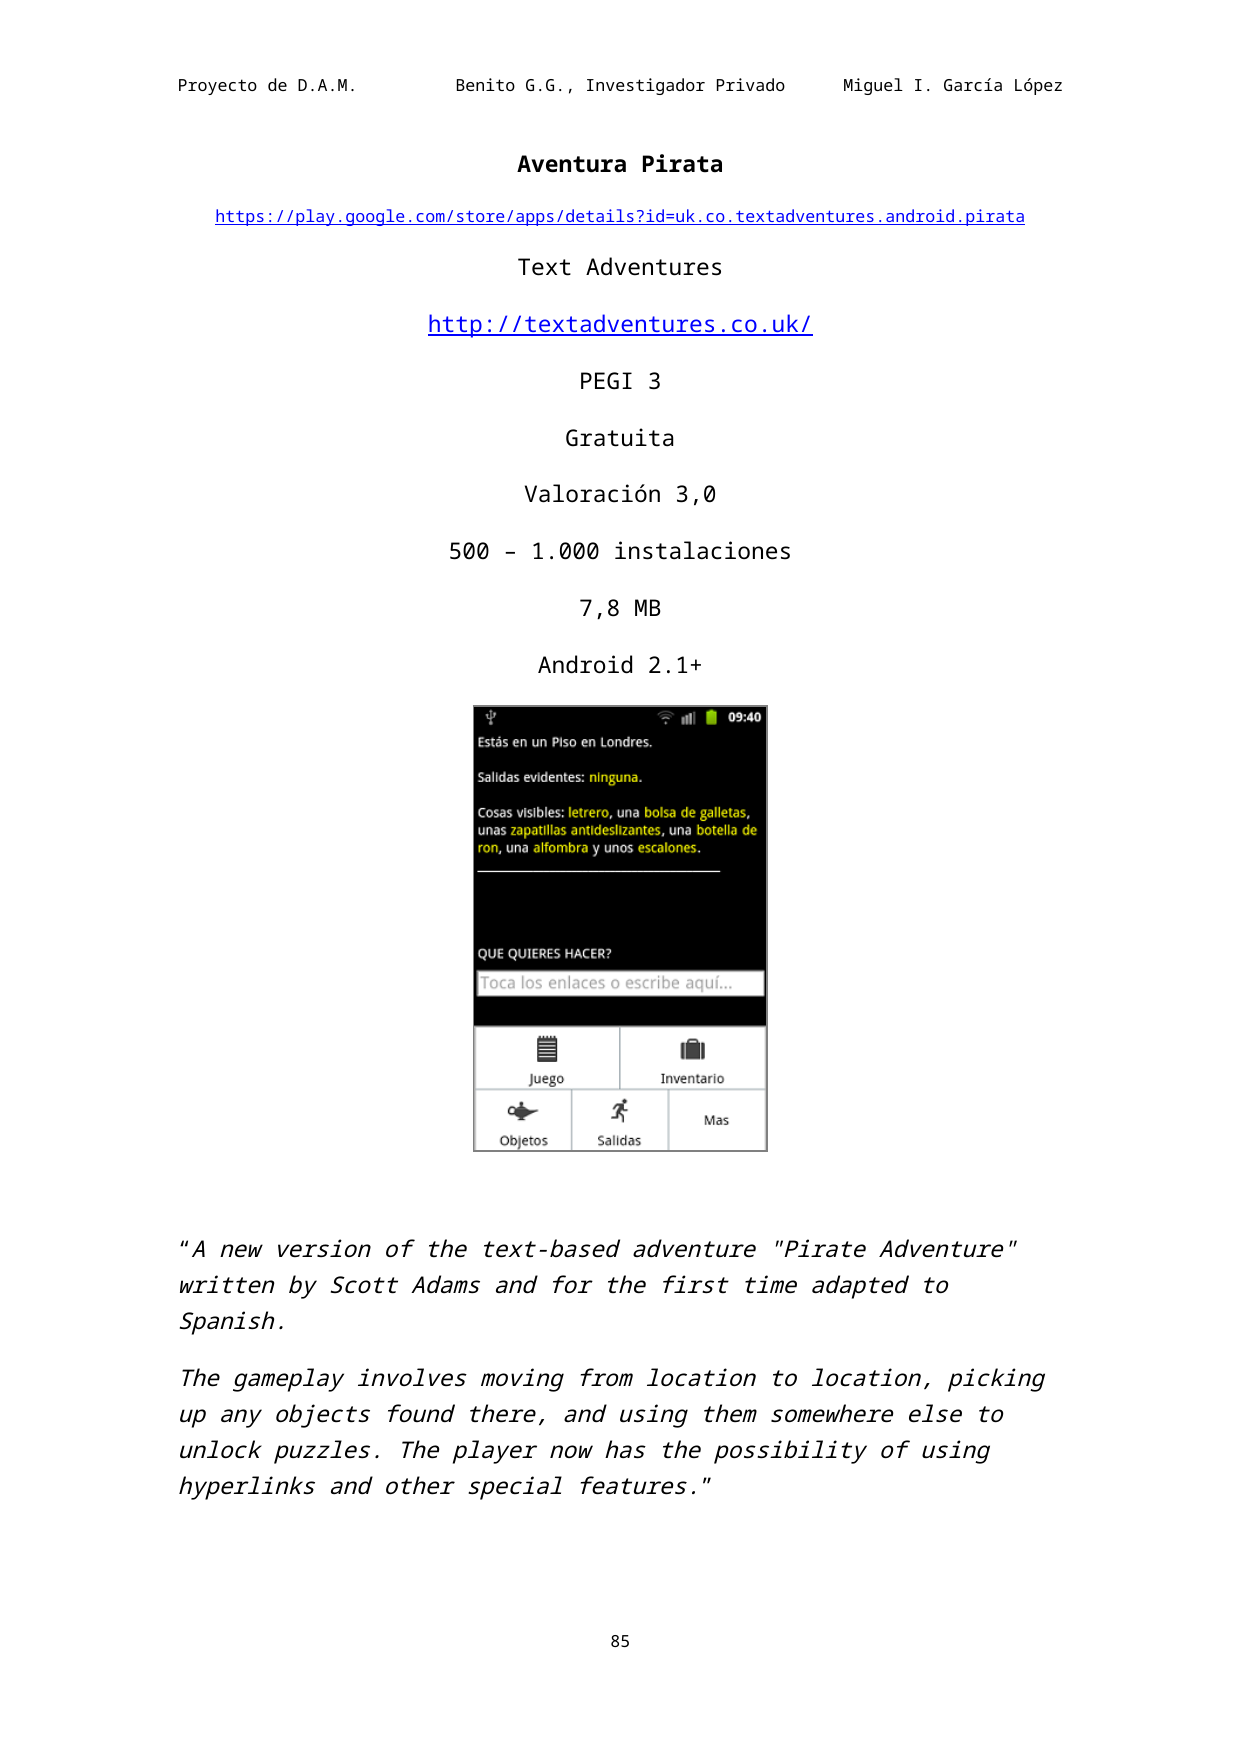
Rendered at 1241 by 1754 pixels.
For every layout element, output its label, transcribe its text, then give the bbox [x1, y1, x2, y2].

text 7,8 MB [177, 592, 1063, 623]
text “A new version of the text-based adventure "Pirate Adventure" written by Scott Adams and for the first time adapted to Spanish. [177, 1233, 1063, 1336]
text 500 – 1.000 instalaciones [177, 535, 1063, 566]
text PEGI 3 [177, 365, 1063, 396]
text Text Adventures [177, 251, 1063, 282]
text http://textadventures.co.uk/ [177, 308, 1063, 339]
text Valoración 3,0 [177, 478, 1063, 509]
text The gameplay involves moving from location to location, picking up any objects found there, and using them somewhere else to unlock puzzles. The player now has the possibility of using hyperlinks and other special features.” [177, 1362, 1063, 1501]
text https://play.google.com/store/apps/details?id=uk.co.textadventures.android.pirata [177, 204, 1063, 227]
text Gratuita [177, 422, 1063, 453]
text Android 2.1+ [177, 649, 1063, 680]
text Aventura Pirata [177, 148, 1063, 179]
